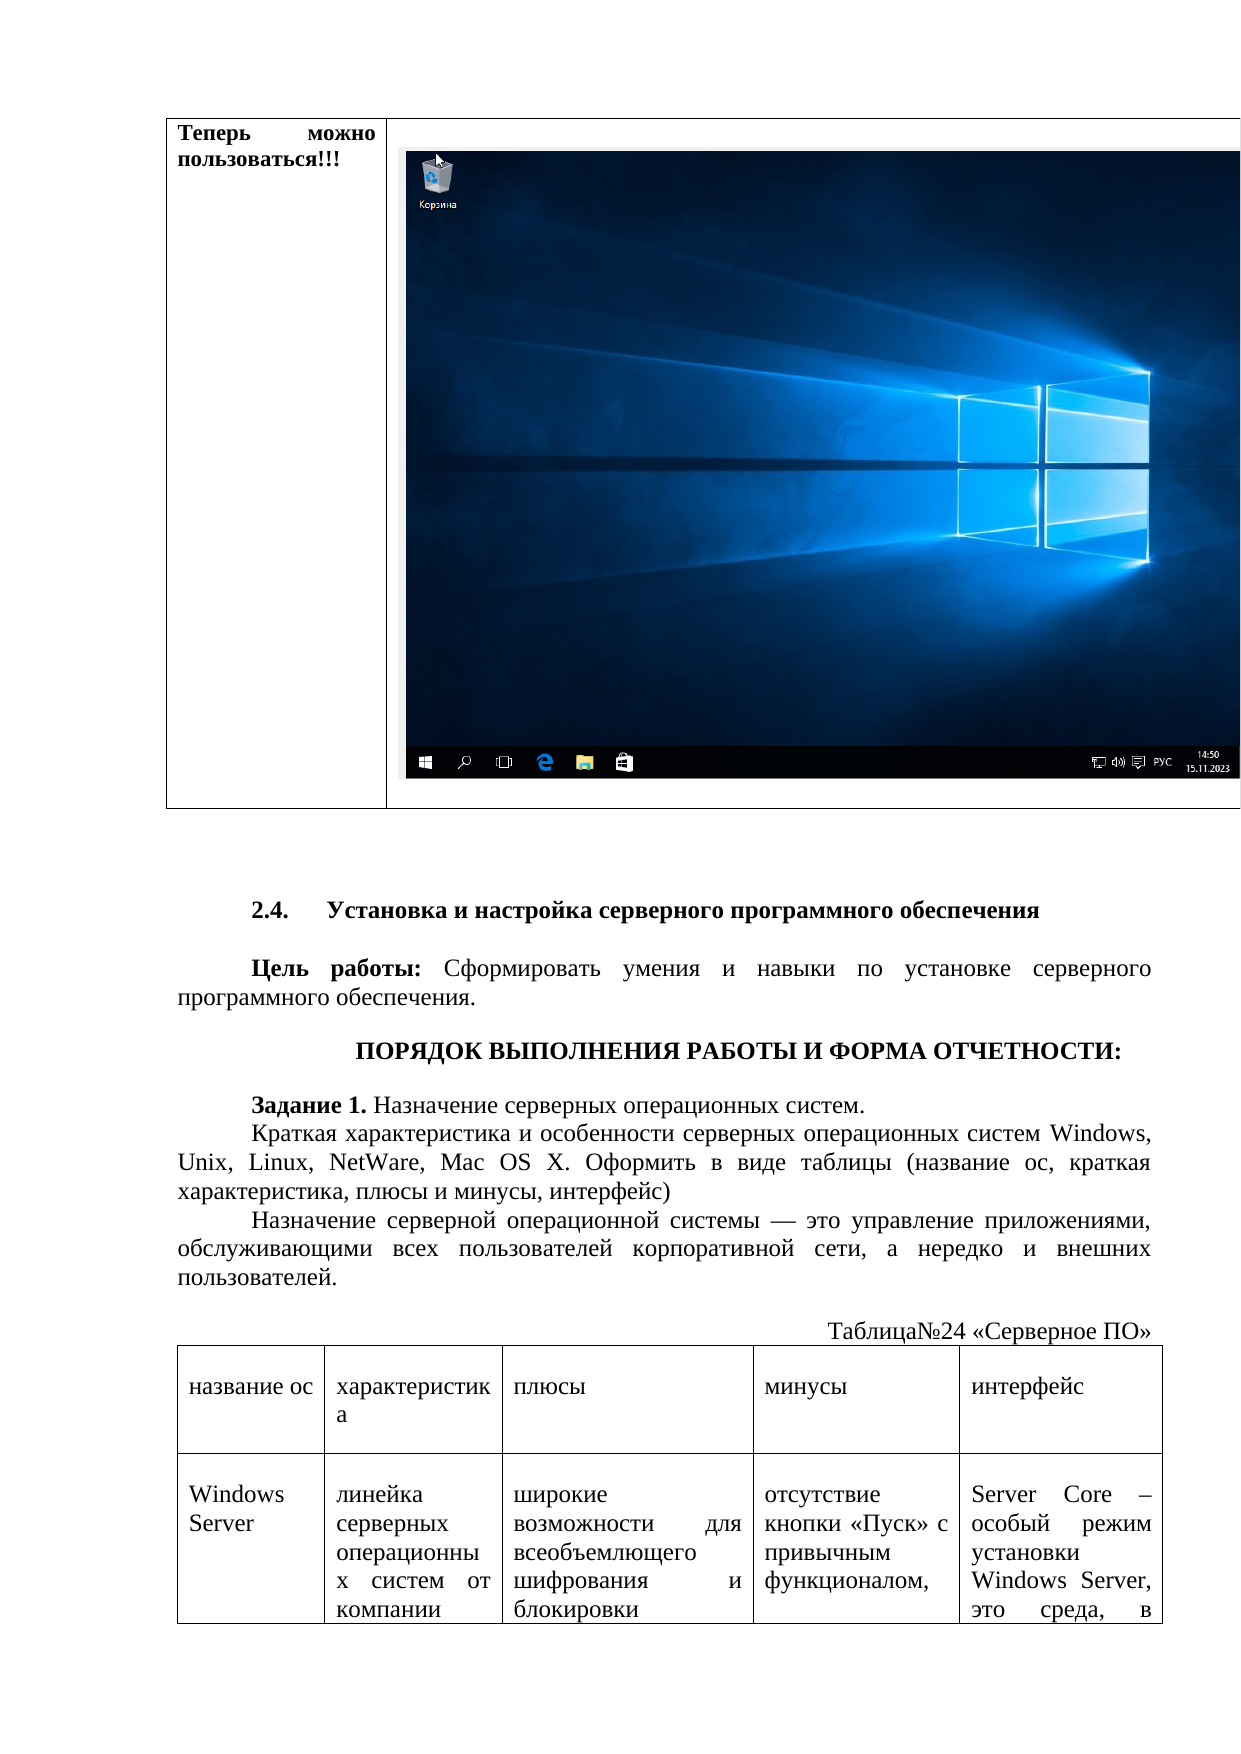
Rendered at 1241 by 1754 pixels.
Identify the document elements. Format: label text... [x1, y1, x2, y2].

text Краткая характеристика и особенности серверных операционных систем Windows, Unix, Linux, NetWare, Mac OS X. Оформить в виде таблицы (название ос, краткая характеристика, плюсы и минусы, интерфейс) [177, 1118, 1152, 1205]
table_header минусы [754, 1346, 959, 1453]
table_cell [960, 1454, 1162, 1623]
table_cell [387, 119, 1240, 808]
table_cell Windows Server [178, 1454, 324, 1623]
table_header интерфейс [960, 1346, 1162, 1453]
picture [398, 147, 1241, 779]
text Назначение серверной операционной системы — это управление приложениями, обслуживающими всех пользователей корпоративной сети, а нередко и внешних пользователей. [177, 1205, 1152, 1291]
table_cell Теперь можно пользоваться!!! [167, 119, 386, 808]
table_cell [754, 1454, 959, 1623]
table_header характеристика [325, 1346, 502, 1453]
text ПОРЯДОК ВЫПОЛНЕНИЯ РАБОТЫ И ФОРМА ОТЧЕТНОСТИ: [252, 1036, 1152, 1065]
text Таблица№24 «Серверное ПО» [259, 1316, 1152, 1345]
text Цель работы: Сформировать умения и навыки по установке серверного программного обеспечения. [177, 953, 1152, 1011]
table_header плюсы [503, 1346, 753, 1453]
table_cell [325, 1454, 502, 1623]
subtitle 2.4. Установка и настройка серверного программного обеспечения [177, 896, 1152, 924]
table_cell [503, 1454, 753, 1623]
table_header название ос [178, 1346, 324, 1453]
text Задание 1. Назначение серверных операционных систем. [177, 1090, 1152, 1118]
